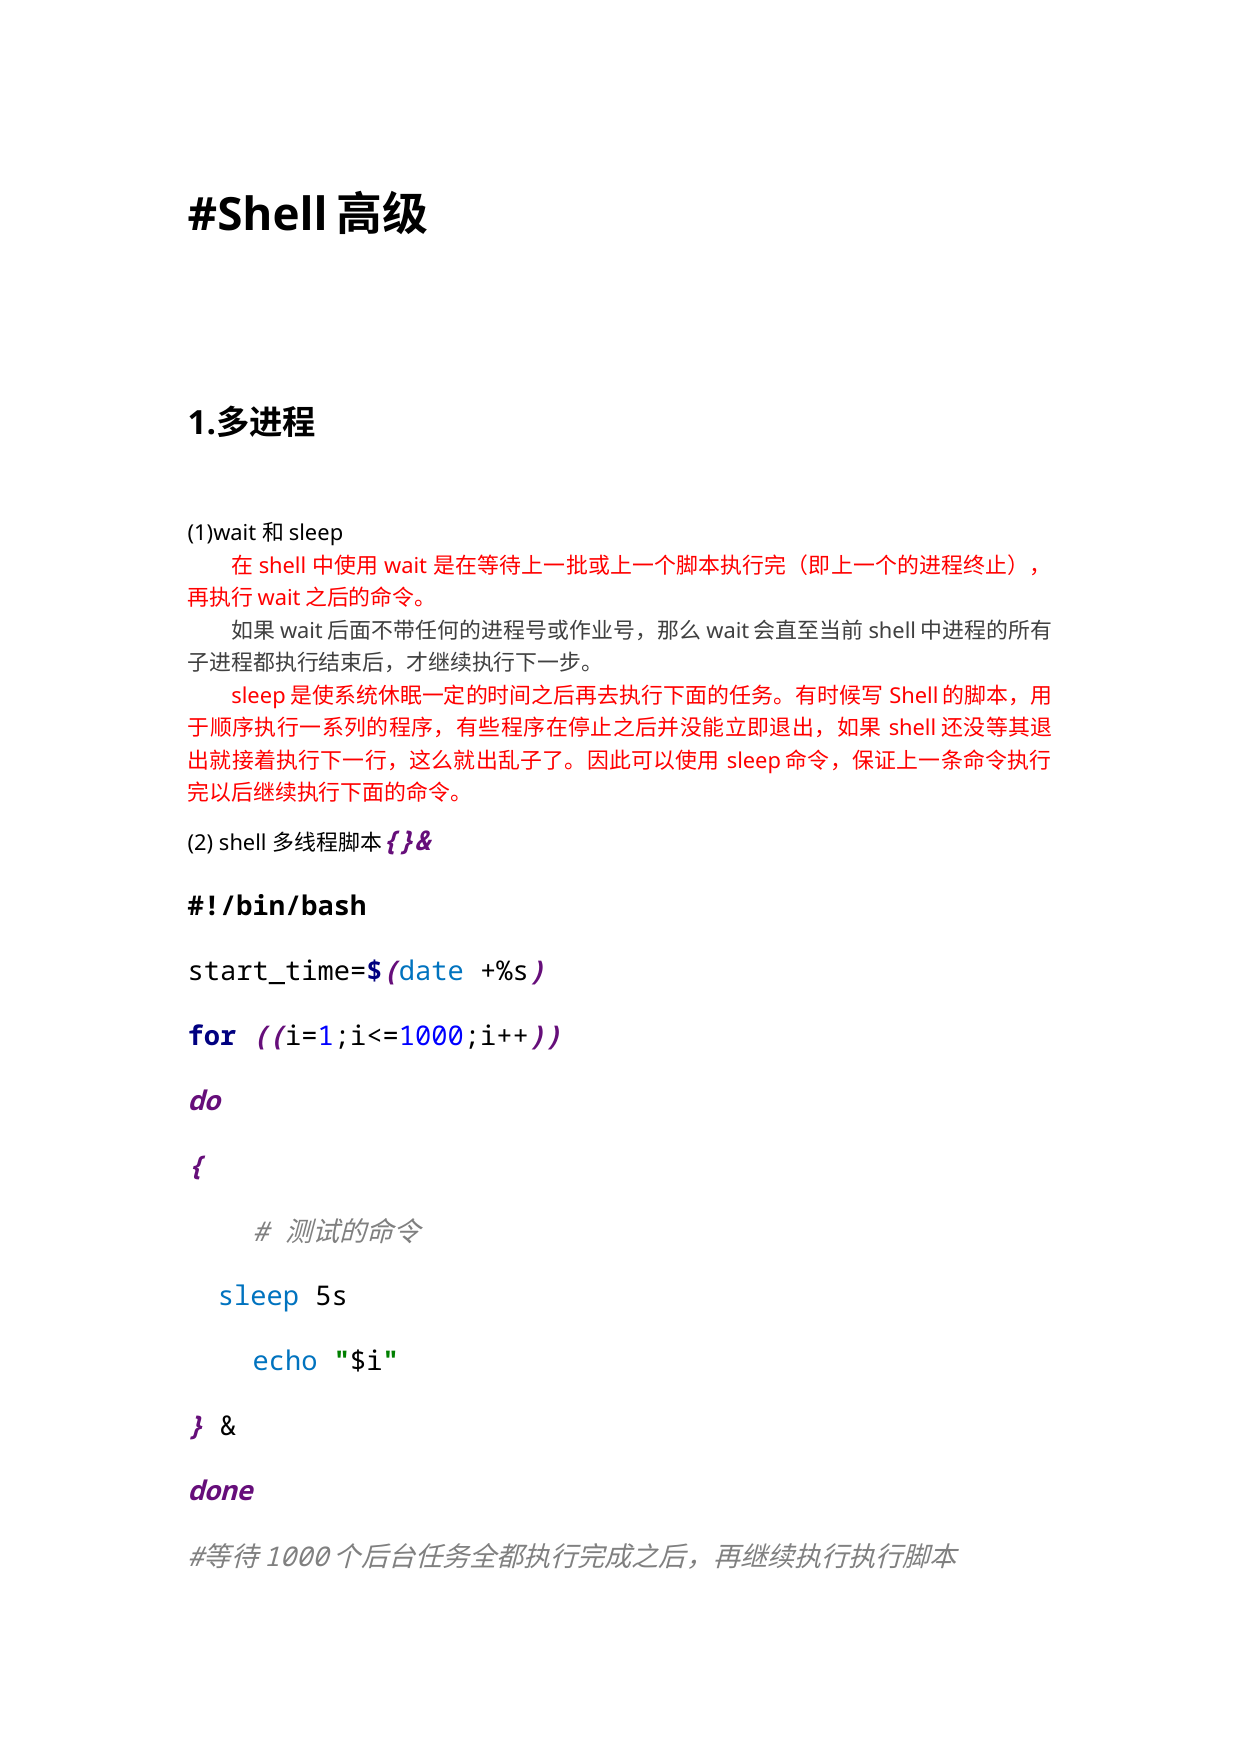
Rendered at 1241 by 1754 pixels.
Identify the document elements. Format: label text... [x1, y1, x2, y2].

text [187, 872, 1053, 1587]
subtitle 1.多进程 [187, 388, 1053, 453]
text (2) shell 多线程脚本{}& [187, 807, 1053, 872]
text 在 shell 中使用 wait 是在等待上一批或上一个脚本执行完（即上一个的进程终止），再执行wait之后的命令。 [187, 547, 1053, 612]
text (1)wait 和 sleep [187, 515, 1053, 547]
text sleep是使系统休眠一定的时间之后再去执行下面的任务。有时候写Shell的脚本，用于顺序执行一系列的程序，有些程序在停止之后并没能立即退出，如果shell还没等其退出就接着执行下一行，这么就出乱子了。因此可以使用sleep命令，保证上一条命令执行完以后继续执行下面的命令。 [187, 677, 1053, 807]
text 如果wait后面不带任何的进程号或作业号，那么wait会直至当前shell中进程的所有子进程都执行结束后，才继续执行下一步。 [187, 612, 1053, 677]
subtitle #Shell高级 [187, 162, 1053, 259]
